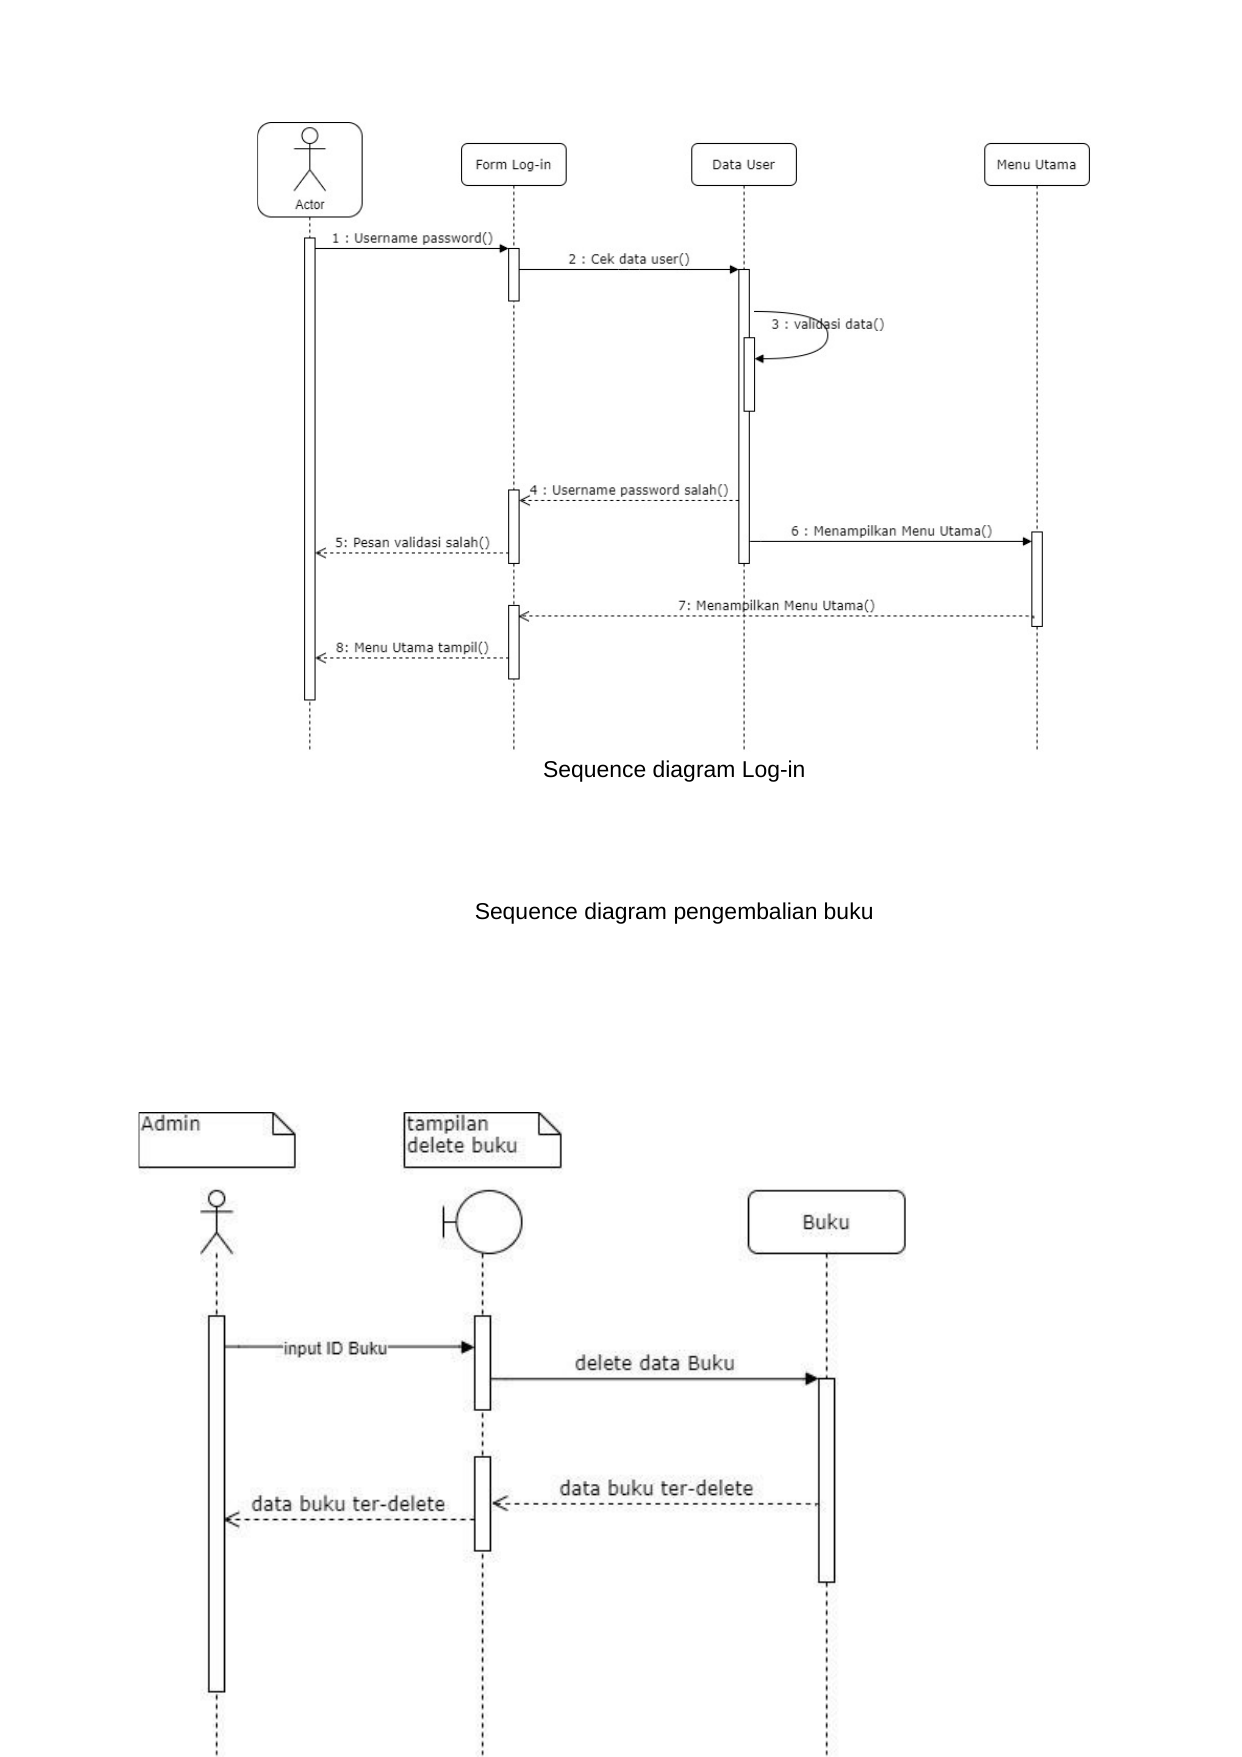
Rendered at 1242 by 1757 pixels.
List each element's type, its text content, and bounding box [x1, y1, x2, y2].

text Sequence diagram pengembalian buku [135, 898, 1212, 924]
text Sequence diagram Log-in [135, 756, 1212, 782]
picture [257, 122, 1091, 753]
picture [138, 1112, 906, 1757]
